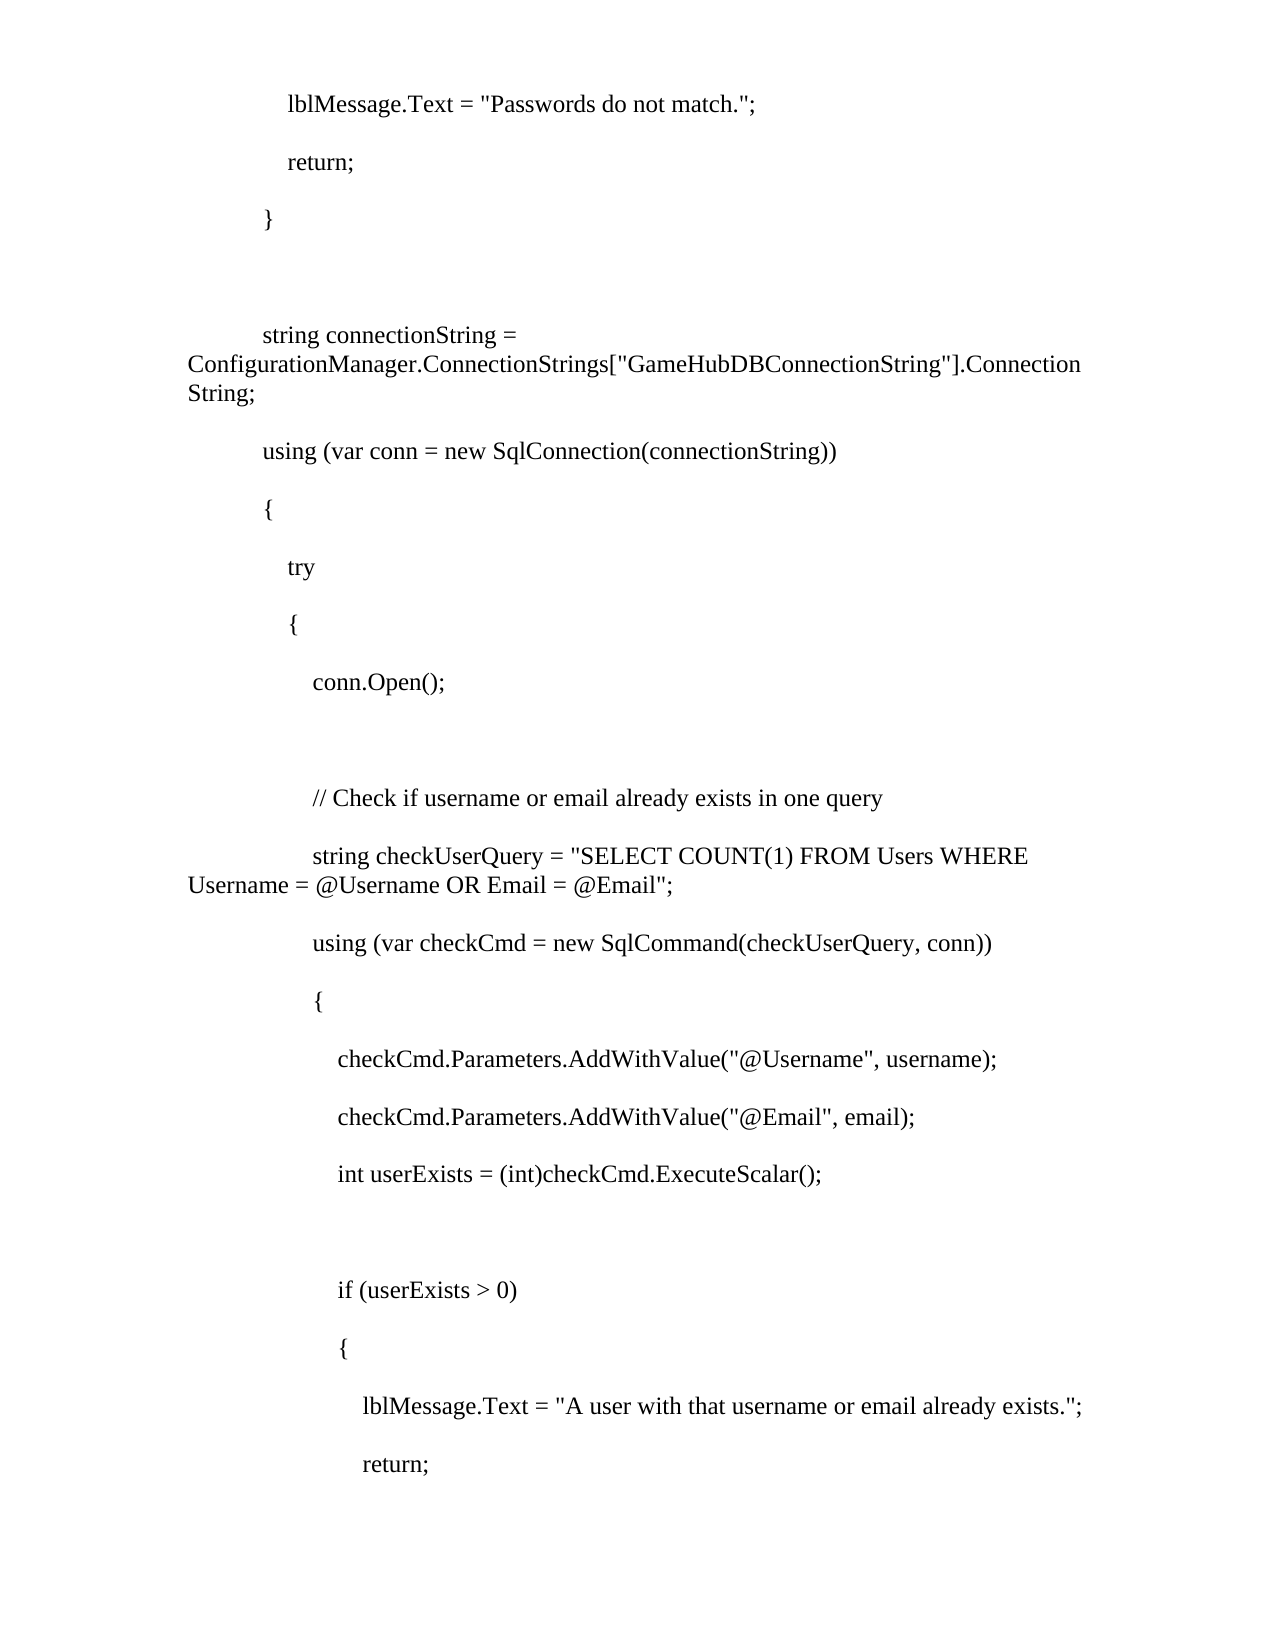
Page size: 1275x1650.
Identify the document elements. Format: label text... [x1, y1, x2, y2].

text string connectionString = ConfigurationManager.ConnectionStrings["GameHubDBConnectionString"].ConnectionString; [187, 320, 1087, 407]
text lblMessage.Text = "Passwords do not match."; [187, 89, 1087, 117]
text conn.Open(); [187, 667, 1087, 696]
text checkCmd.Parameters.AddWithValue("@Username", username); [187, 1044, 1087, 1072]
text try [187, 552, 1087, 580]
text if (userExists > 0) [187, 1275, 1087, 1304]
text lblMessage.Text = "A user with that username or email already exists."; [187, 1391, 1087, 1420]
text { [187, 609, 1087, 638]
text // Check if username or email already exists in one query [187, 783, 1087, 812]
text return; [187, 1449, 1087, 1478]
text { [187, 494, 1087, 522]
text { [187, 986, 1087, 1014]
text return; [187, 147, 1087, 175]
text string checkUserQuery = "SELECT COUNT(1) FROM Users WHERE Username = @Username OR Email = @Email"; [187, 841, 1087, 899]
text checkCmd.Parameters.AddWithValue("@Email", email); [187, 1102, 1087, 1130]
text using (var conn = new SqlConnection(connectionString)) [187, 436, 1087, 464]
text } [187, 204, 1087, 233]
text int userExists = (int)checkCmd.ExecuteScalar(); [187, 1159, 1087, 1188]
text { [187, 1333, 1087, 1362]
text using (var checkCmd = new SqlCommand(checkUserQuery, conn)) [187, 928, 1087, 957]
